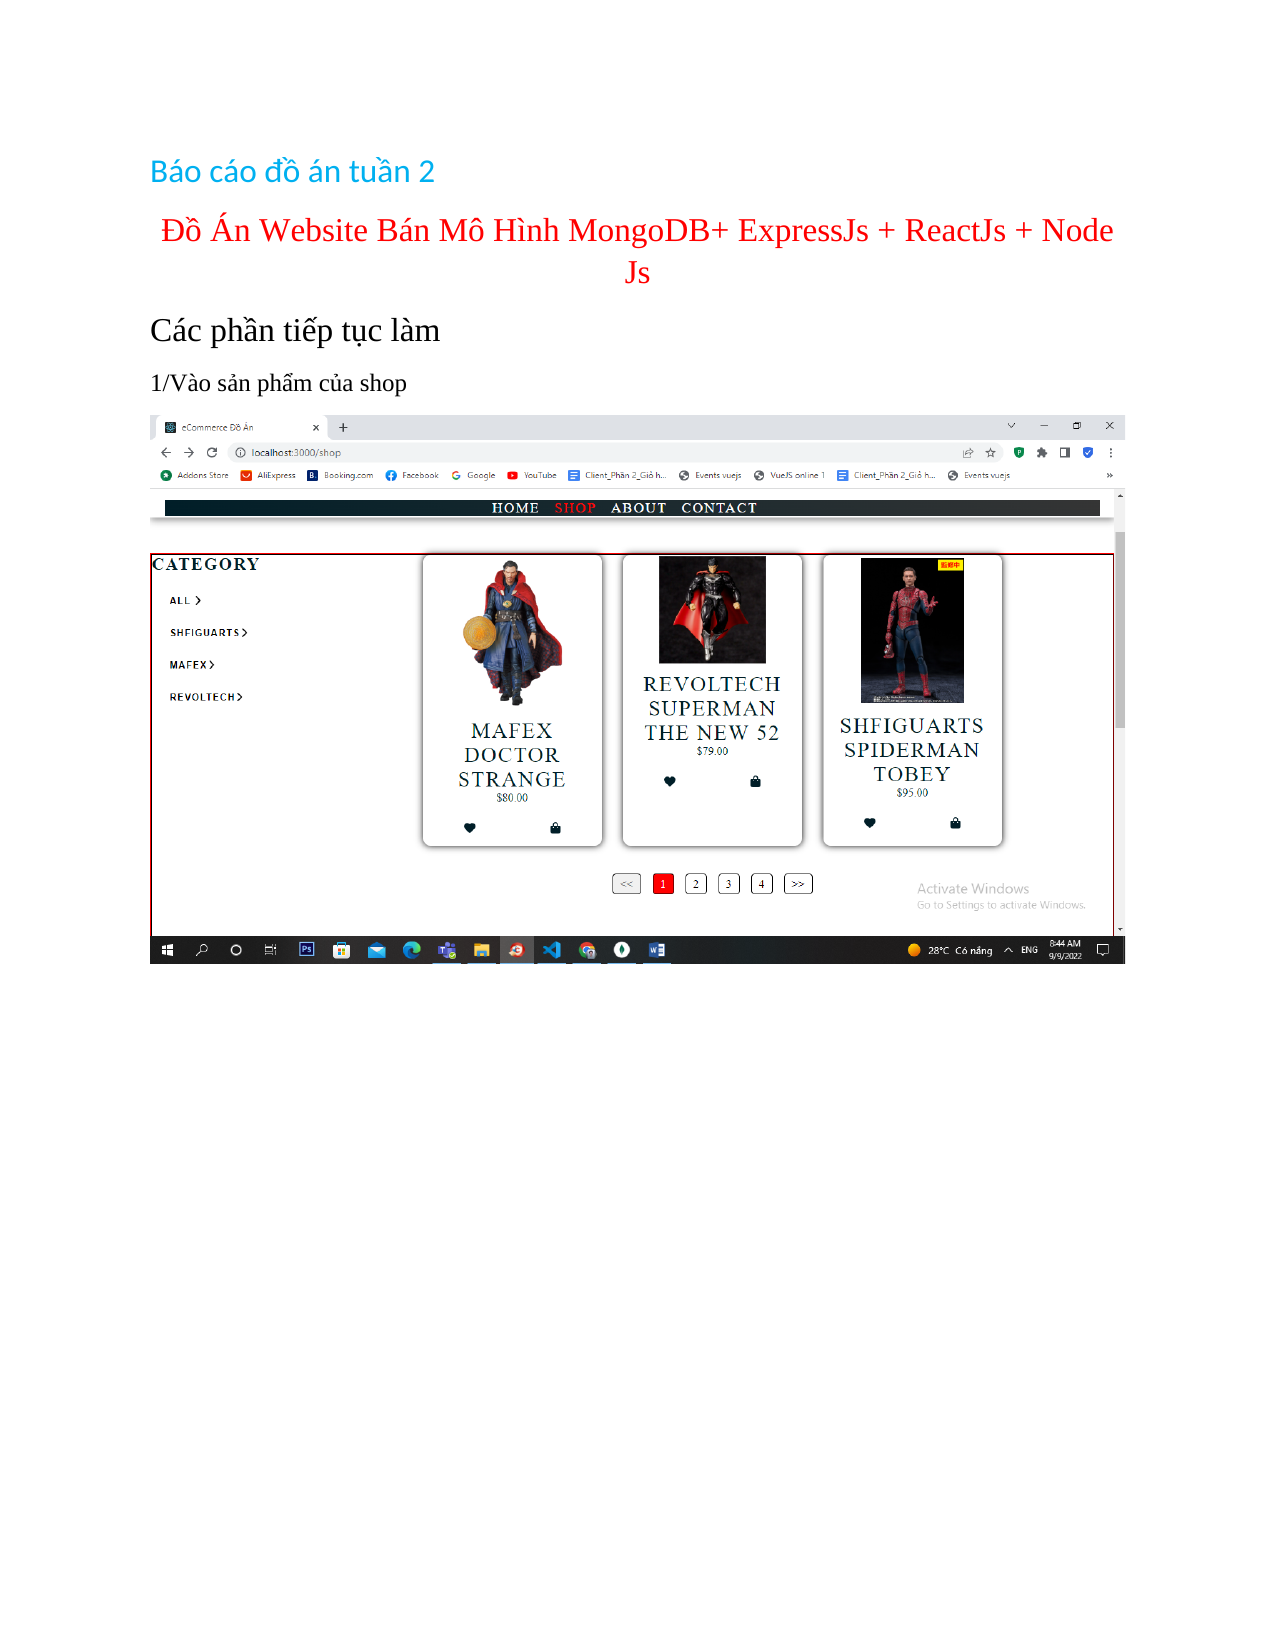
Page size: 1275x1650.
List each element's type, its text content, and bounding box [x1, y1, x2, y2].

text Các phần tiếp tục làm [150, 310, 1125, 348]
text Đồ Án Website Bán Mô Hình MongoDB+ ExpressJs + ReactJs + Node Js [150, 211, 1125, 290]
text Báo cáo đồ án tuần 2 [150, 150, 1125, 191]
text 1/Vào sản phẩm của shop [150, 368, 1125, 397]
picture [150, 415, 1125, 964]
